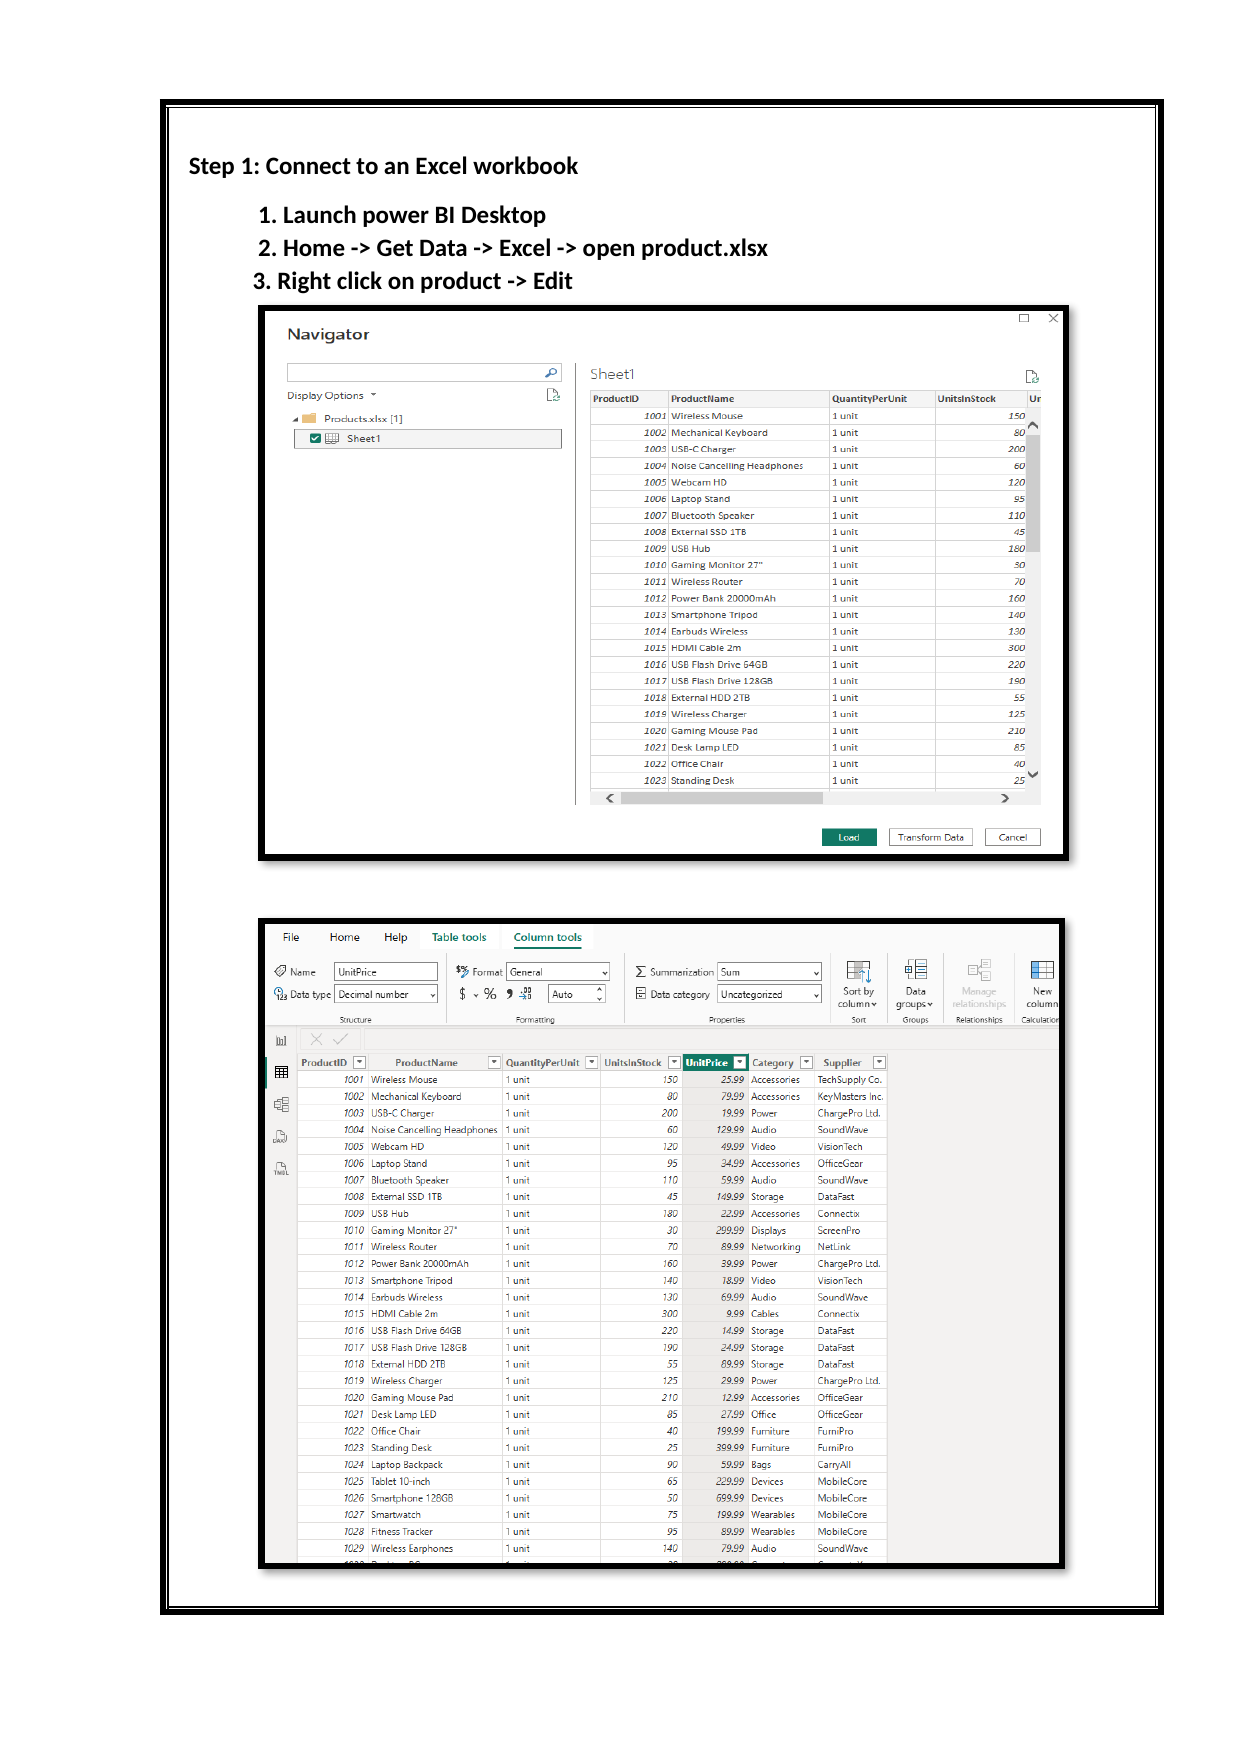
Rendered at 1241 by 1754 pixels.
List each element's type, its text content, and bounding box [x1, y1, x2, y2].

list 1. Launch power BI Desktop [252, 199, 1090, 230]
picture [265, 924, 1059, 1563]
text Step 1: Connect to an Excel workbook [177, 150, 1090, 181]
list 2. Home -> Get Data -> Excel -> open product.xlsx [252, 232, 1090, 263]
picture [265, 311, 1063, 854]
list 3. Right click on product -> Edit [252, 265, 1090, 296]
